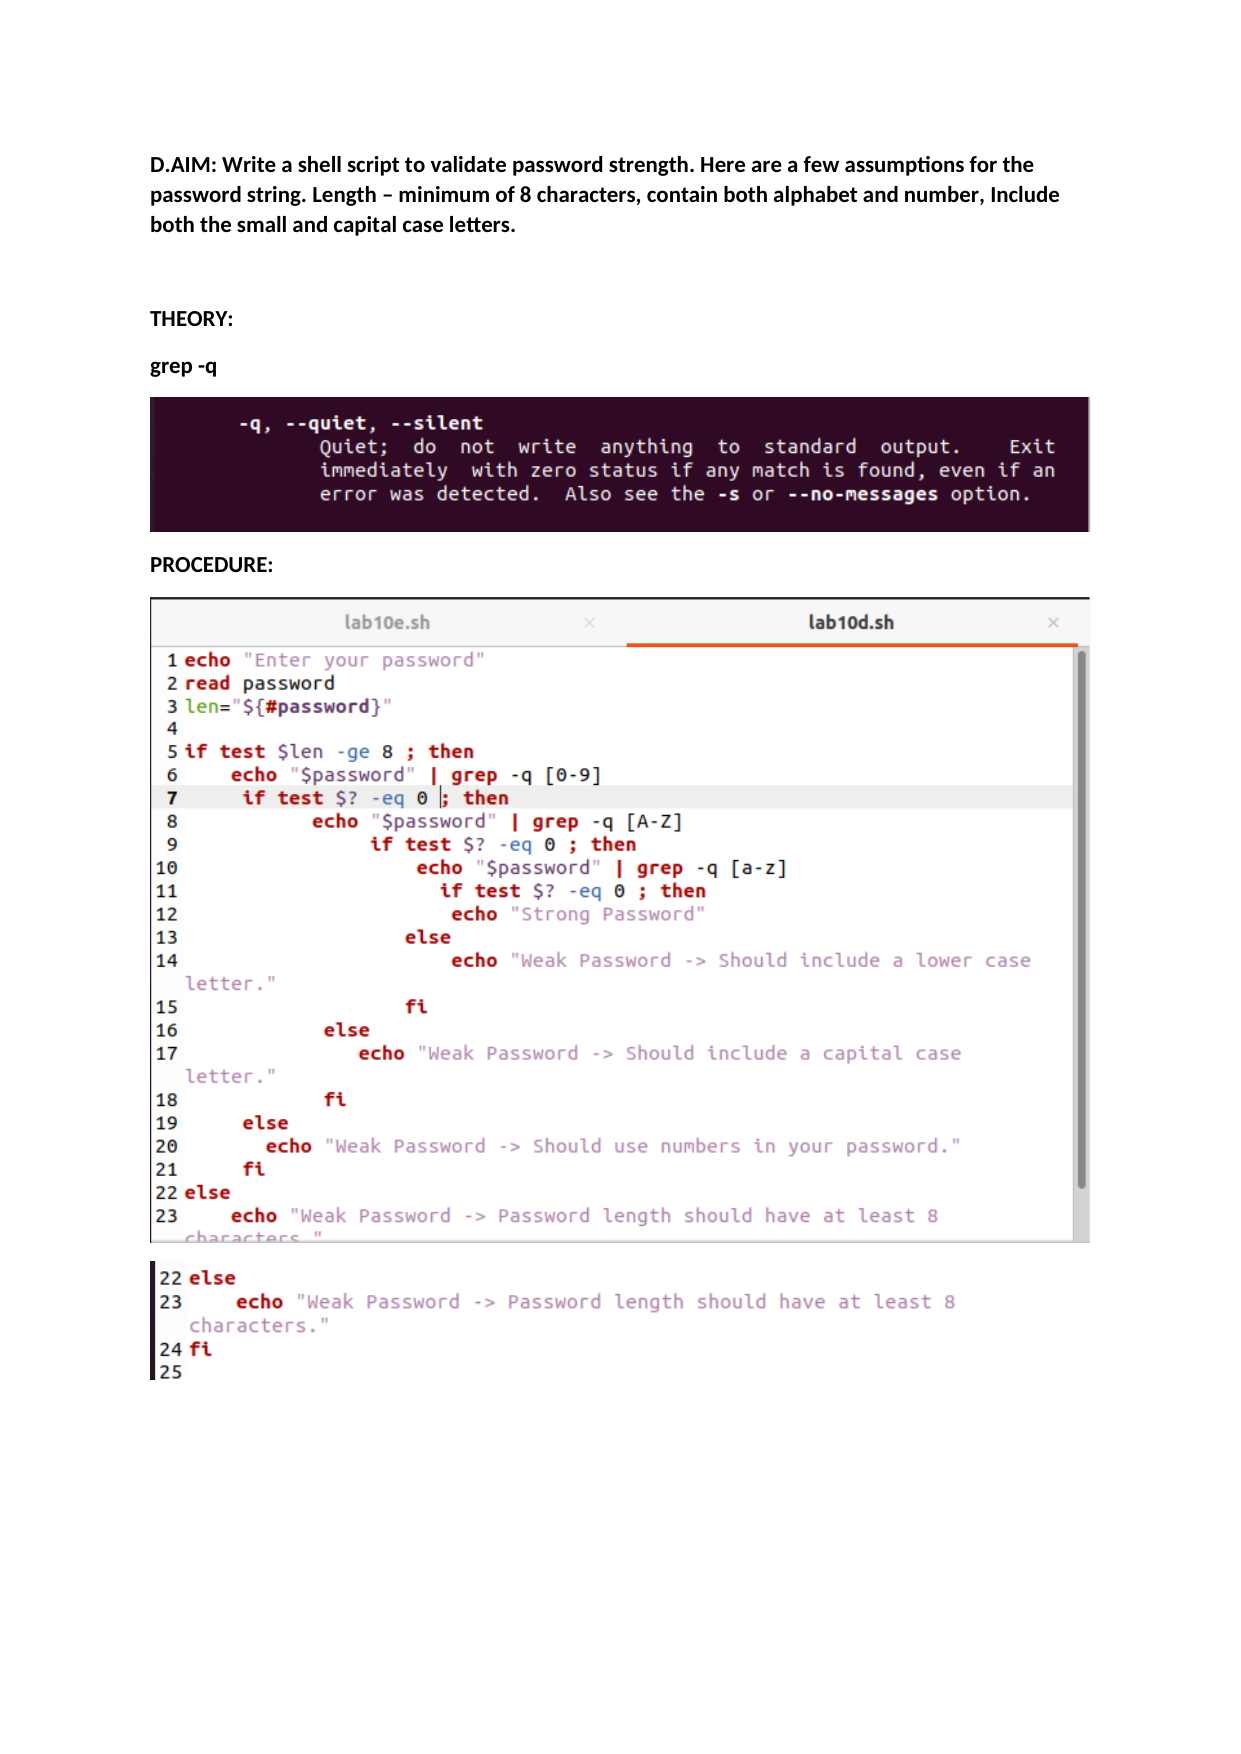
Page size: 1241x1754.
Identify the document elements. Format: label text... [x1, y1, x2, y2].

text grep -q [150, 351, 1090, 379]
picture [150, 397, 1091, 532]
text PROCEDURE: [150, 550, 1090, 578]
picture [150, 1261, 1091, 1380]
text THEORY: [150, 304, 1090, 332]
picture [150, 597, 1091, 1243]
text D.AIM: Write a shell script to validate password strength. Here are a few assumptions for the password string. Length – minimum of 8 characters, contain both alphabet and number, Include both the small and capital case letters. [150, 150, 1090, 238]
